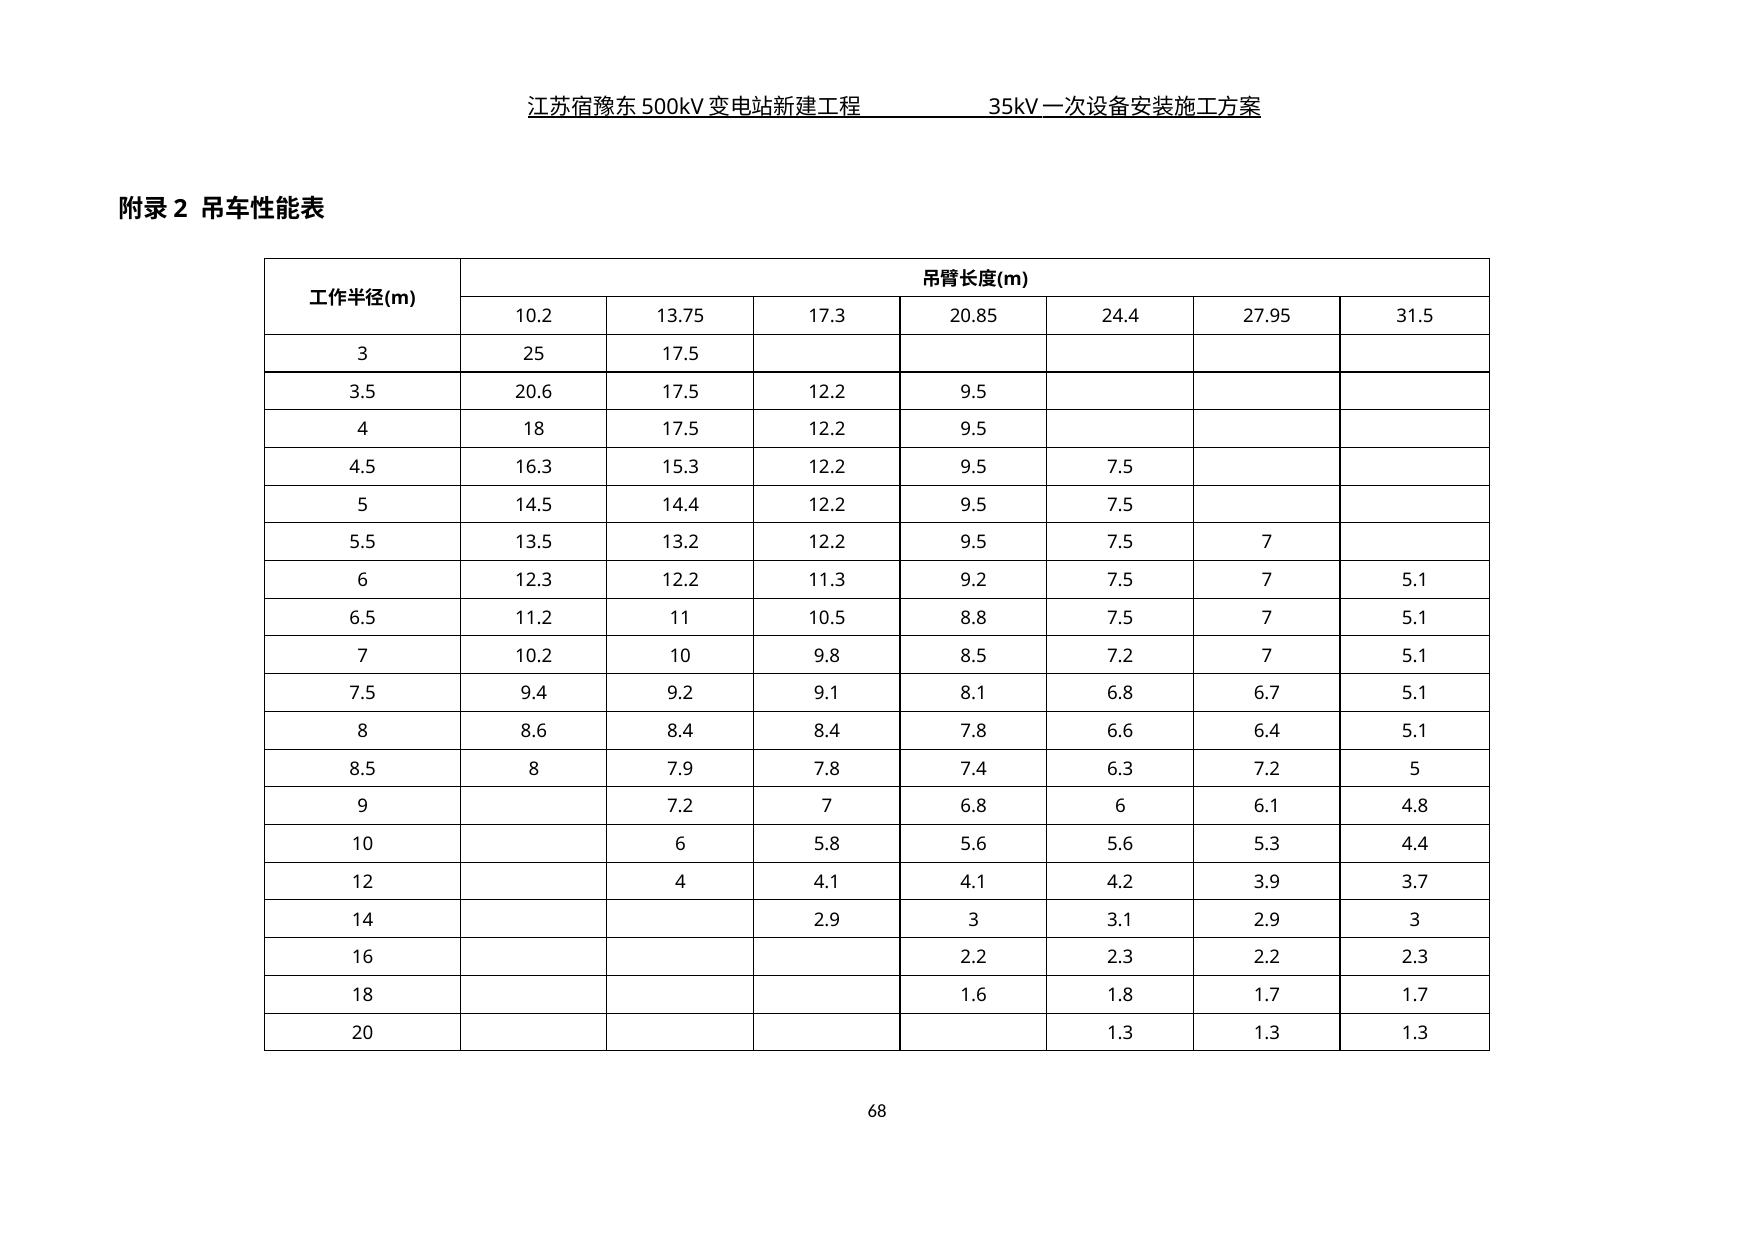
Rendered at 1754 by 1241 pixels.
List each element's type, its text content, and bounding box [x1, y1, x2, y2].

table_cell 11.2 [461, 599, 606, 635]
table_cell [1194, 373, 1339, 409]
table_cell 17.3 [754, 297, 899, 334]
table_cell 14.5 [461, 486, 606, 522]
table_cell 12.3 [461, 561, 606, 598]
table_cell 6 [607, 825, 753, 862]
table_cell 8.8 [901, 599, 1046, 635]
table_cell 2.9 [754, 900, 899, 937]
table_cell [461, 787, 606, 824]
table_cell [461, 825, 606, 862]
table_cell [607, 1014, 753, 1050]
table_cell [1194, 335, 1339, 371]
table_cell 12.2 [754, 373, 899, 409]
table_cell 5.8 [754, 825, 899, 862]
table_cell 10.2 [461, 636, 606, 673]
table_cell 2.2 [901, 938, 1046, 975]
table_cell 3.1 [1047, 900, 1193, 937]
table_cell [1341, 373, 1489, 409]
table_cell [1341, 335, 1489, 371]
table_cell 17.5 [607, 335, 753, 371]
table_cell 7.5 [1047, 599, 1193, 635]
table_cell 6.4 [1194, 712, 1339, 748]
table_cell 2.3 [1047, 938, 1193, 975]
table_cell 9.5 [901, 410, 1046, 447]
table_cell 7.2 [1047, 636, 1193, 673]
table_cell 9.5 [901, 373, 1046, 409]
table_cell 1.3 [1341, 1014, 1489, 1050]
table_cell 16 [265, 938, 460, 975]
table_cell 6 [1047, 787, 1193, 824]
table_cell [754, 335, 899, 371]
table_cell 9.2 [607, 674, 753, 711]
table_cell [607, 900, 753, 937]
table_cell 6.1 [1194, 787, 1339, 824]
table_cell 13.5 [461, 523, 606, 560]
table_cell 7.4 [901, 750, 1046, 786]
table_cell 5.3 [1194, 825, 1339, 862]
table_cell 4.1 [901, 863, 1046, 899]
table_cell 5.1 [1341, 561, 1489, 598]
table_cell 2.2 [1194, 938, 1339, 975]
table_cell 27.95 [1194, 297, 1339, 334]
table_cell 8.4 [754, 712, 899, 748]
table_cell 17.5 [607, 410, 753, 447]
table_cell 1.7 [1194, 976, 1339, 1012]
table_cell [1341, 448, 1489, 484]
table_cell 3.7 [1341, 863, 1489, 899]
table_cell 6.8 [901, 787, 1046, 824]
table_cell 6.3 [1047, 750, 1193, 786]
table_cell 3.5 [265, 373, 460, 409]
table_cell 1.3 [1047, 1014, 1193, 1050]
table_cell 5.5 [265, 523, 460, 560]
table_cell 9.4 [461, 674, 606, 711]
table_cell 3 [1341, 900, 1489, 937]
table_cell 7.5 [1047, 561, 1193, 598]
table_cell 12.2 [754, 448, 899, 484]
table_cell 12.2 [754, 410, 899, 447]
table_cell 4 [607, 863, 753, 899]
table_cell [1341, 410, 1489, 447]
table_cell 12.2 [607, 561, 753, 598]
table_cell 1.3 [1194, 1014, 1339, 1050]
table_cell 4 [265, 410, 460, 447]
table_cell 10.5 [754, 599, 899, 635]
table_cell 3.9 [1194, 863, 1339, 899]
table_cell 5 [1341, 750, 1489, 786]
table_cell 3 [901, 900, 1046, 937]
table_cell [901, 1014, 1046, 1050]
table_cell 11.3 [754, 561, 899, 598]
table_cell 7 [1194, 599, 1339, 635]
table_cell 12.2 [754, 486, 899, 522]
table_cell 6.7 [1194, 674, 1339, 711]
table_cell 8.5 [265, 750, 460, 786]
table_cell 5 [265, 486, 460, 522]
table_cell [461, 976, 606, 1012]
table_cell [1047, 335, 1193, 371]
table_cell 7.8 [754, 750, 899, 786]
table_cell 7 [1194, 523, 1339, 560]
table_cell 2.3 [1341, 938, 1489, 975]
table_cell 8 [265, 712, 460, 748]
table_cell [1047, 410, 1193, 447]
table_cell 9 [265, 787, 460, 824]
table_cell 6 [265, 561, 460, 598]
table_cell [461, 1014, 606, 1050]
table_cell 13.2 [607, 523, 753, 560]
table_cell 7.5 [1047, 448, 1193, 484]
table_cell 8 [461, 750, 606, 786]
table_cell 5.1 [1341, 599, 1489, 635]
table_cell 14 [265, 900, 460, 937]
table_cell 4.2 [1047, 863, 1193, 899]
table_cell [1194, 486, 1339, 522]
table_cell 7.5 [1047, 486, 1193, 522]
table_cell 10 [607, 636, 753, 673]
table_cell 1.8 [1047, 976, 1193, 1012]
table_cell 18 [265, 976, 460, 1012]
table_cell 8.1 [901, 674, 1046, 711]
table_cell [607, 938, 753, 975]
table_cell 5.1 [1341, 712, 1489, 748]
table_cell 9.2 [901, 561, 1046, 598]
table_cell 1.6 [901, 976, 1046, 1012]
table_cell 6.6 [1047, 712, 1193, 748]
table_cell [901, 335, 1046, 371]
table_cell 9.8 [754, 636, 899, 673]
table_cell [461, 938, 606, 975]
table_cell [1047, 373, 1193, 409]
table_cell 18 [461, 410, 606, 447]
table_cell 8.4 [607, 712, 753, 748]
table_cell 4.1 [754, 863, 899, 899]
table_cell 9.1 [754, 674, 899, 711]
table_cell 9.5 [901, 448, 1046, 484]
table_cell 5.1 [1341, 636, 1489, 673]
table_cell [461, 900, 606, 937]
table_cell [1194, 410, 1339, 447]
table_cell 7.5 [265, 674, 460, 711]
table_cell 7.9 [607, 750, 753, 786]
table_cell 6.5 [265, 599, 460, 635]
table_cell [607, 976, 753, 1012]
table_cell 5.6 [901, 825, 1046, 862]
table_cell 1.7 [1341, 976, 1489, 1012]
table_cell 11 [607, 599, 753, 635]
table_cell [1341, 523, 1489, 560]
table_cell 14.4 [607, 486, 753, 522]
table_cell 20.85 [901, 297, 1046, 334]
table_cell 20.6 [461, 373, 606, 409]
table_cell 8.5 [901, 636, 1046, 673]
table_cell 13.75 [607, 297, 753, 334]
table_cell 25 [461, 335, 606, 371]
table_cell 9.5 [901, 486, 1046, 522]
table_header 吊臂长度(m) [461, 259, 1489, 296]
table_cell [1341, 486, 1489, 522]
table_cell 4.4 [1341, 825, 1489, 862]
table_cell [754, 938, 899, 975]
table_cell [754, 1014, 899, 1050]
table_cell 3 [265, 335, 460, 371]
table_cell 7.2 [607, 787, 753, 824]
table_cell 16.3 [461, 448, 606, 484]
table_cell 17.5 [607, 373, 753, 409]
table_cell 6.8 [1047, 674, 1193, 711]
table_cell 7 [265, 636, 460, 673]
table_cell 5.1 [1341, 674, 1489, 711]
table_cell 4.5 [265, 448, 460, 484]
table_cell 2.9 [1194, 900, 1339, 937]
table_cell [754, 976, 899, 1012]
table_cell 15.3 [607, 448, 753, 484]
table_cell 10.2 [461, 297, 606, 334]
table_cell 12 [265, 863, 460, 899]
table_cell 8.6 [461, 712, 606, 748]
table_cell 31.5 [1341, 297, 1489, 334]
table_header 工作半径(m) [265, 259, 460, 334]
table_cell 7 [1194, 636, 1339, 673]
table_cell 10 [265, 825, 460, 862]
subtitle 附录2 吊车性能表 [118, 173, 1636, 240]
table_cell 4.8 [1341, 787, 1489, 824]
table_cell 7.8 [901, 712, 1046, 748]
table_cell 24.4 [1047, 297, 1193, 334]
table_cell 9.5 [901, 523, 1046, 560]
table_cell 7 [754, 787, 899, 824]
table_cell 7.5 [1047, 523, 1193, 560]
table_cell [1194, 448, 1339, 484]
table_cell 20 [265, 1014, 460, 1050]
table_cell [461, 863, 606, 899]
table_cell 7 [1194, 561, 1339, 598]
table_cell 7.2 [1194, 750, 1339, 786]
table_cell 5.6 [1047, 825, 1193, 862]
table_cell 12.2 [754, 523, 899, 560]
